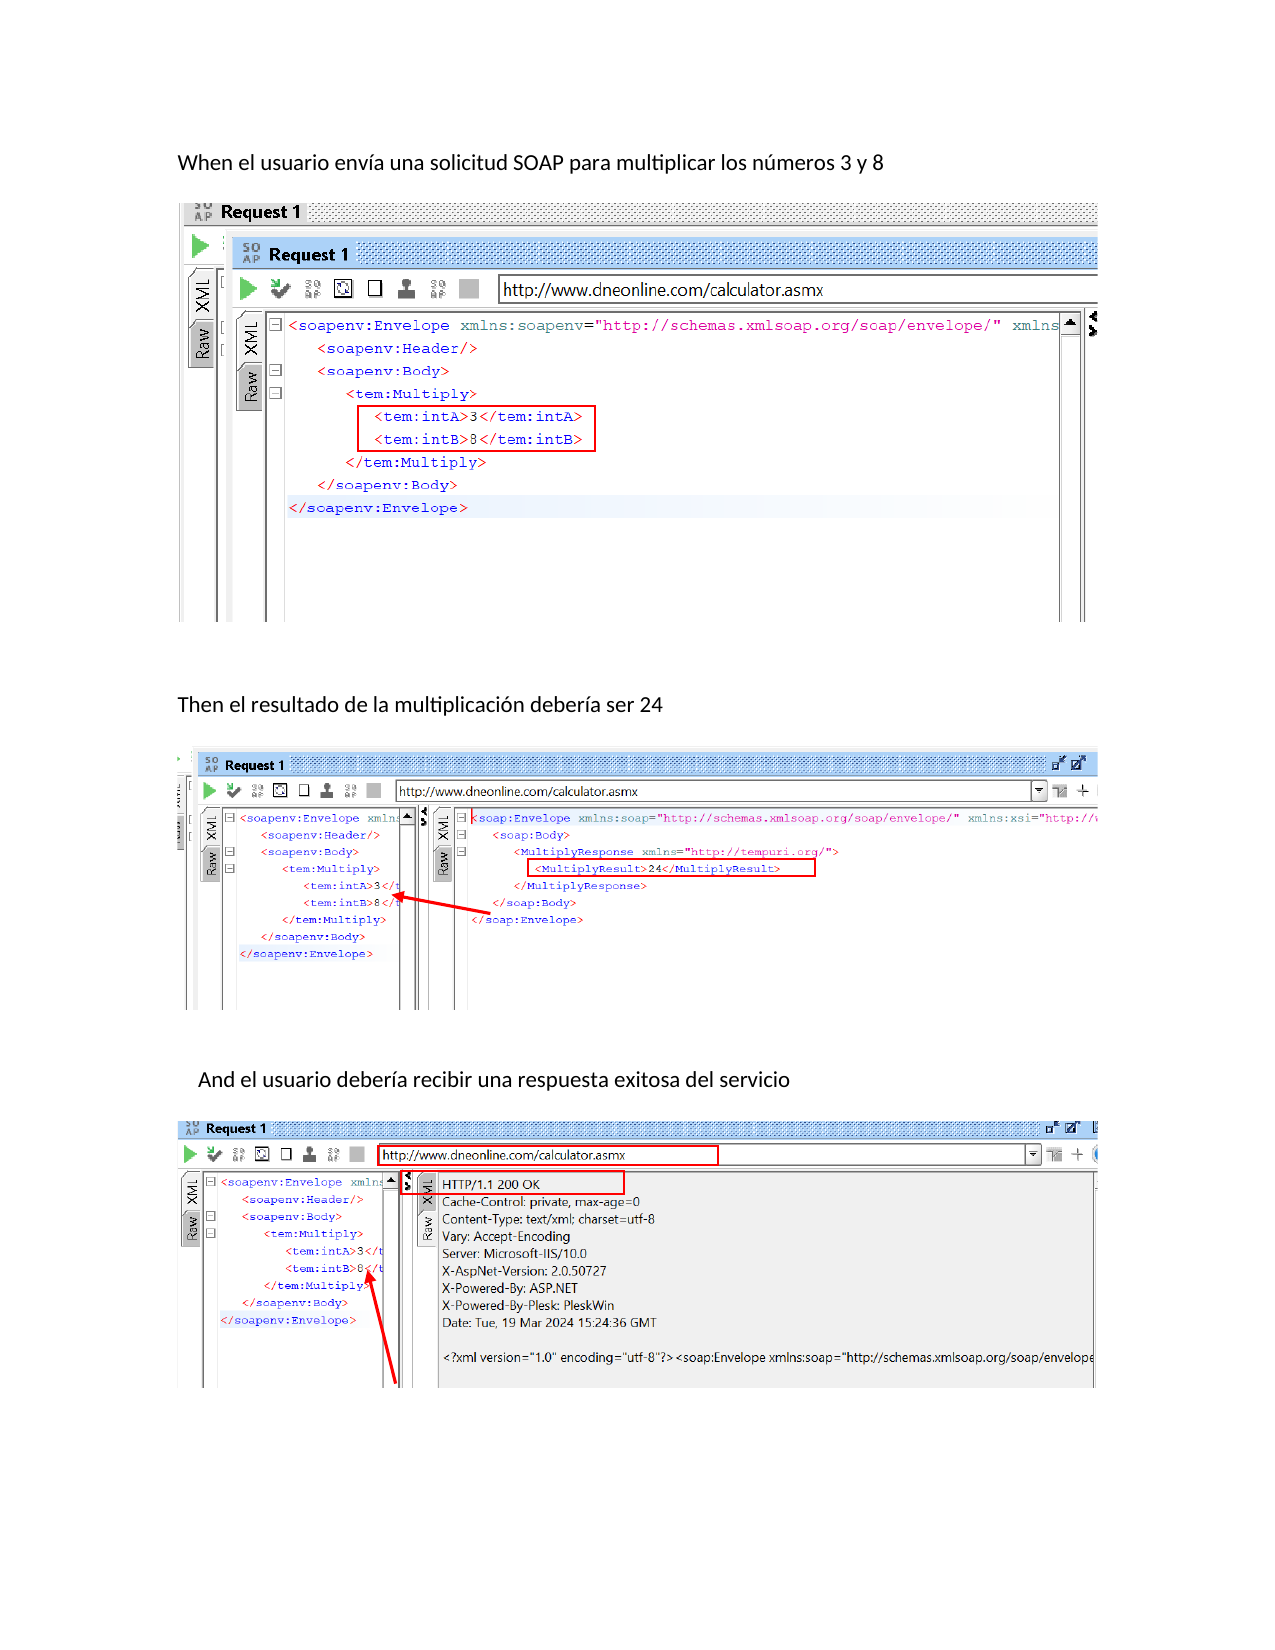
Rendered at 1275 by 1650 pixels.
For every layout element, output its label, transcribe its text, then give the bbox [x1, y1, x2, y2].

text And el usuario debería recibir una respuesta exitosa del servicio [177, 1065, 1098, 1093]
picture [177, 203, 1098, 622]
text Then el resultado de la multiplicación debería ser 24 [177, 690, 1098, 718]
picture [177, 746, 1098, 1010]
picture [177, 1121, 1098, 1388]
text When el usuario envía una solicitud SOAP para multiplicar los números 3 y 8 [177, 148, 1098, 176]
